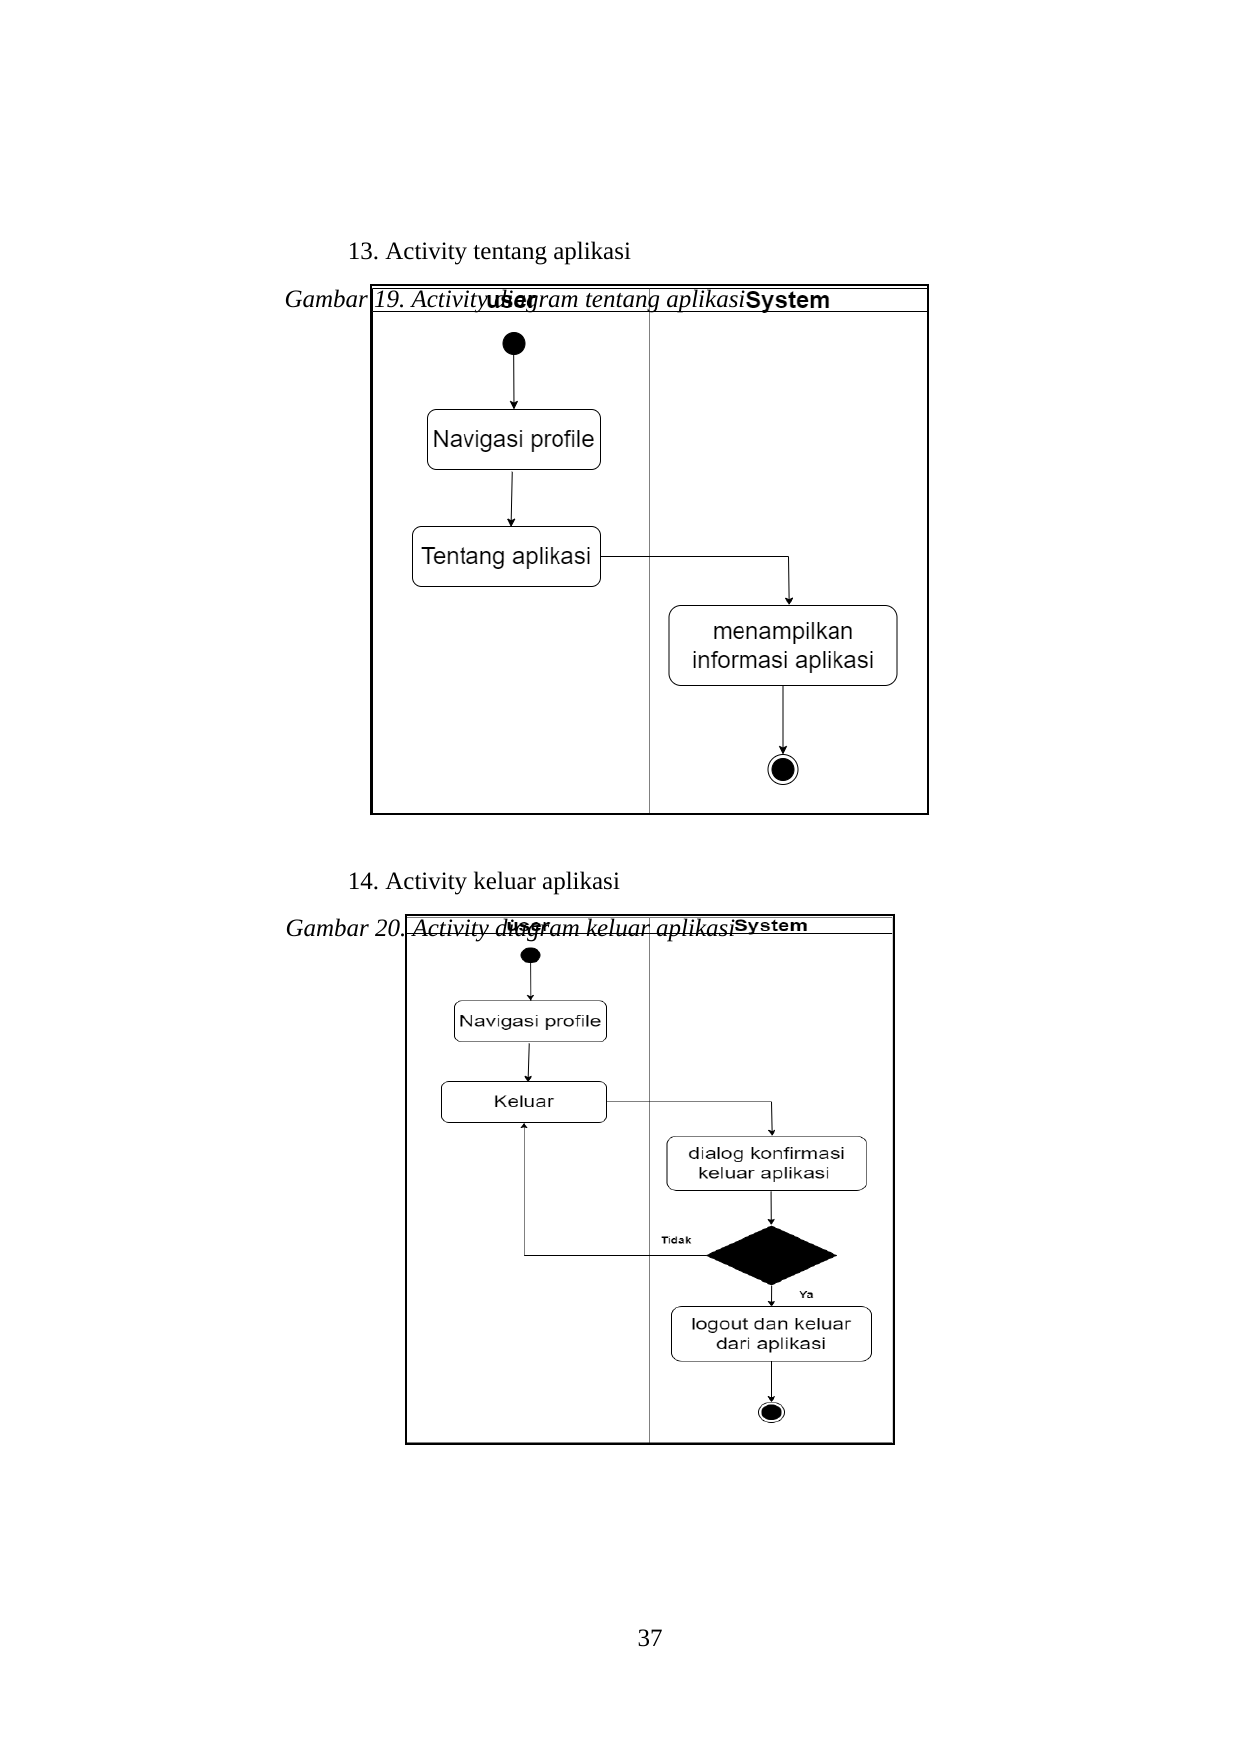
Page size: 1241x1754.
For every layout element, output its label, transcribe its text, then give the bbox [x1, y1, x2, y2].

picture [372, 286, 927, 813]
subtitle Activity tentang aplikasi [348, 236, 1063, 265]
picture [407, 916, 893, 1443]
subtitle Activity keluar aplikasi [348, 866, 1063, 894]
